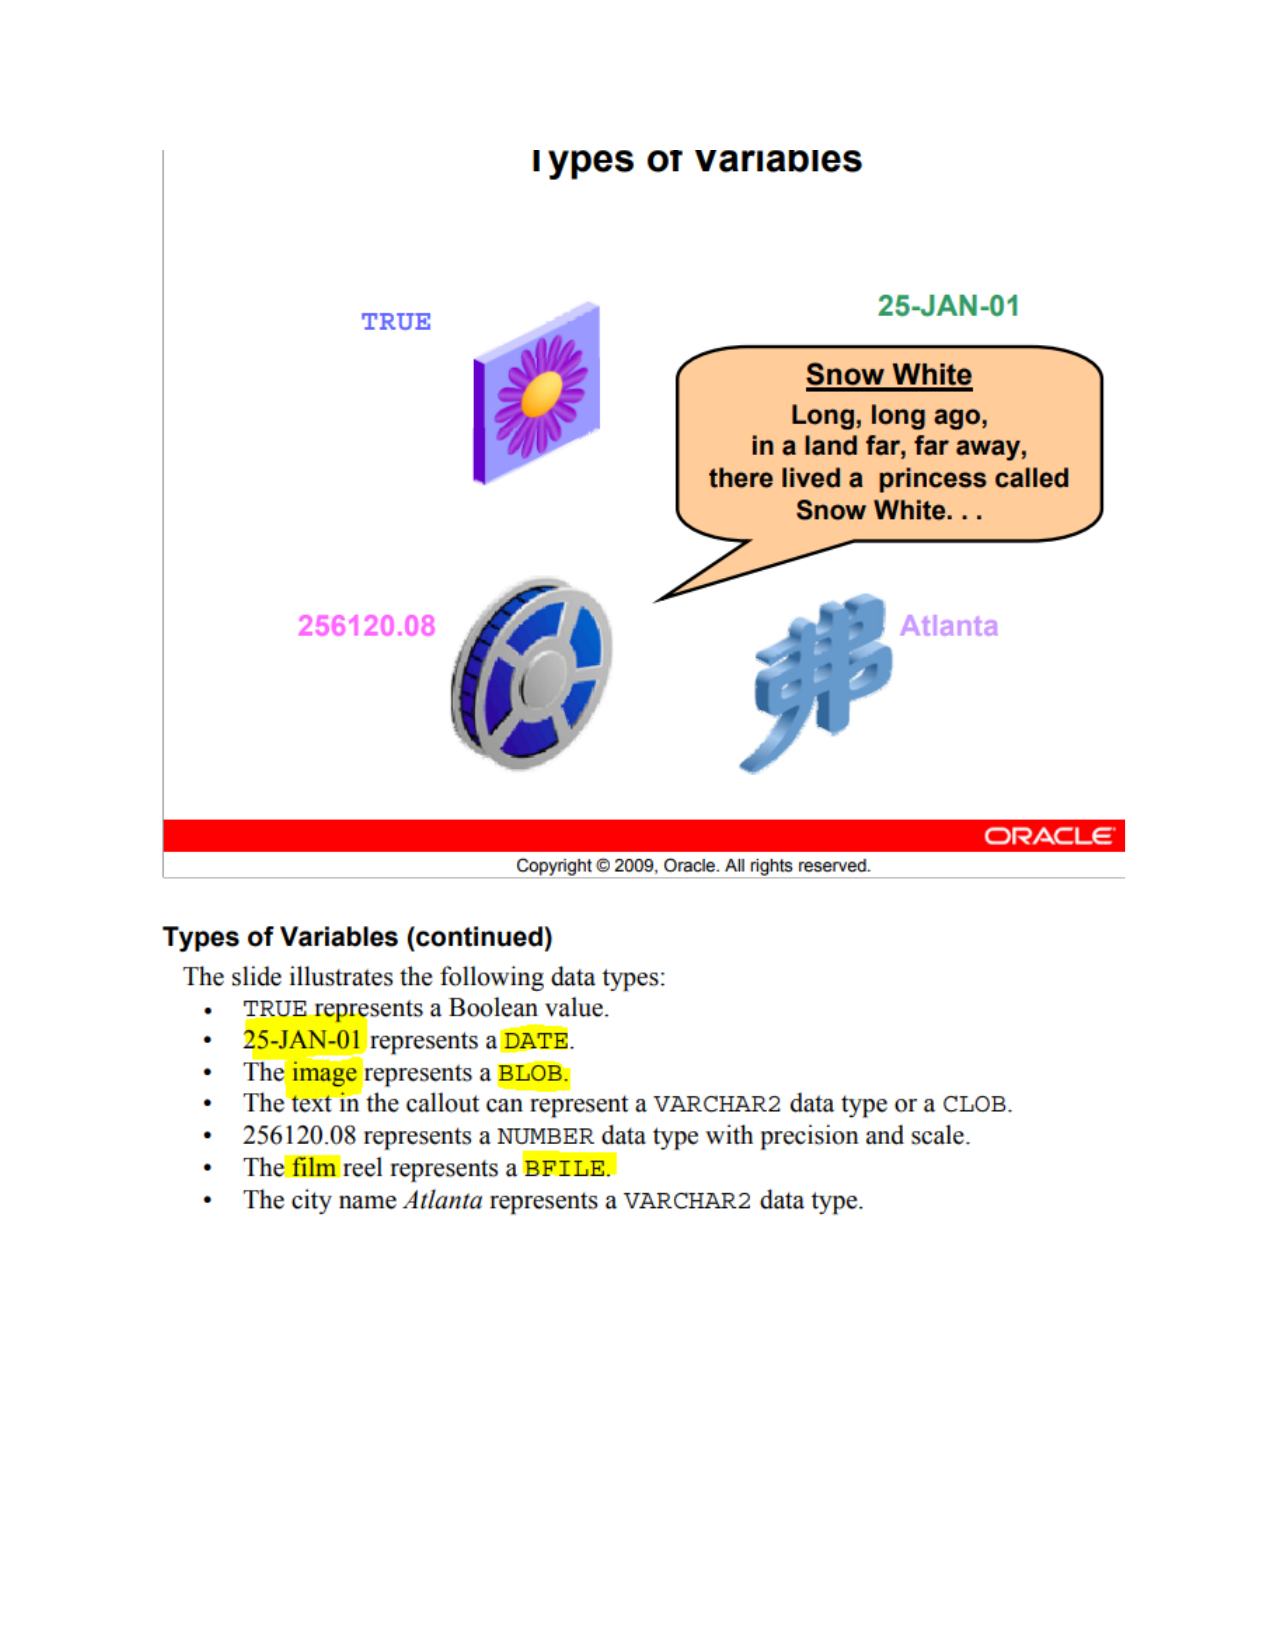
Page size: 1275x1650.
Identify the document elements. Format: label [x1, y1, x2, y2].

picture [150, 150, 1125, 1231]
